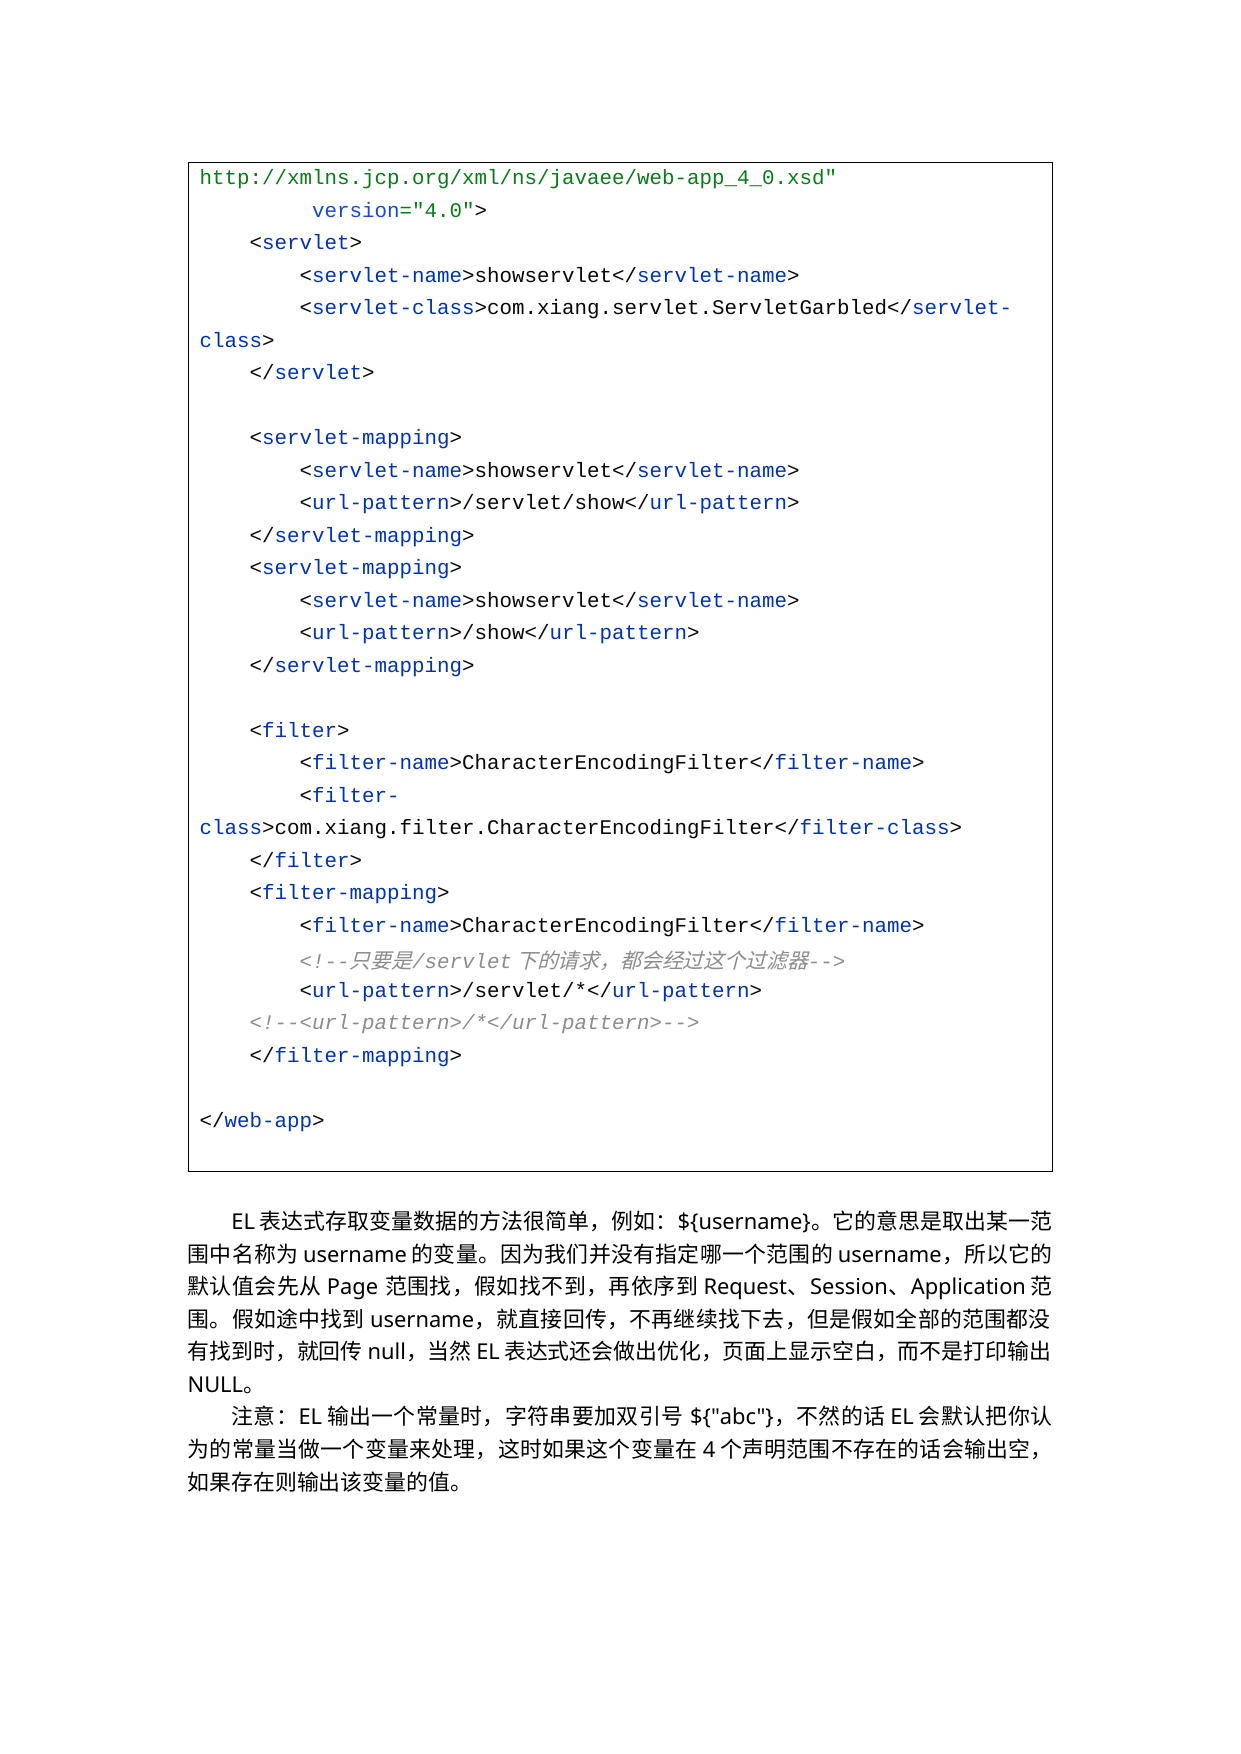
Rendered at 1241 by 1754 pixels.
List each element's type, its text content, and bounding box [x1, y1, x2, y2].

text EL表达式存取变量数据的方法很简单，例如：${username}。它的意思是取出某一范围中名称为username的变量。因为我们并没有指定哪一个范围的username，所以它的默认值会先从Page 范围找，假如找不到，再依序到Request、Session、Application范围。假如途中找到username，就直接回传，不再继续找下去，但是假如全部的范围都没有找到时，就回传null，当然EL表达式还会做出优化，页面上显示空白，而不是打印输出NULL。 [187, 1204, 1053, 1399]
text 注意：EL输出一个常量时，字符串要加双引号 ${"abc"}，不然的话EL会默认把你认为的常量当做一个变量来处理，这时如果这个变量在4个声明范围不存在的话会输出空，如果存在则输出该变量的值。 [187, 1399, 1053, 1497]
